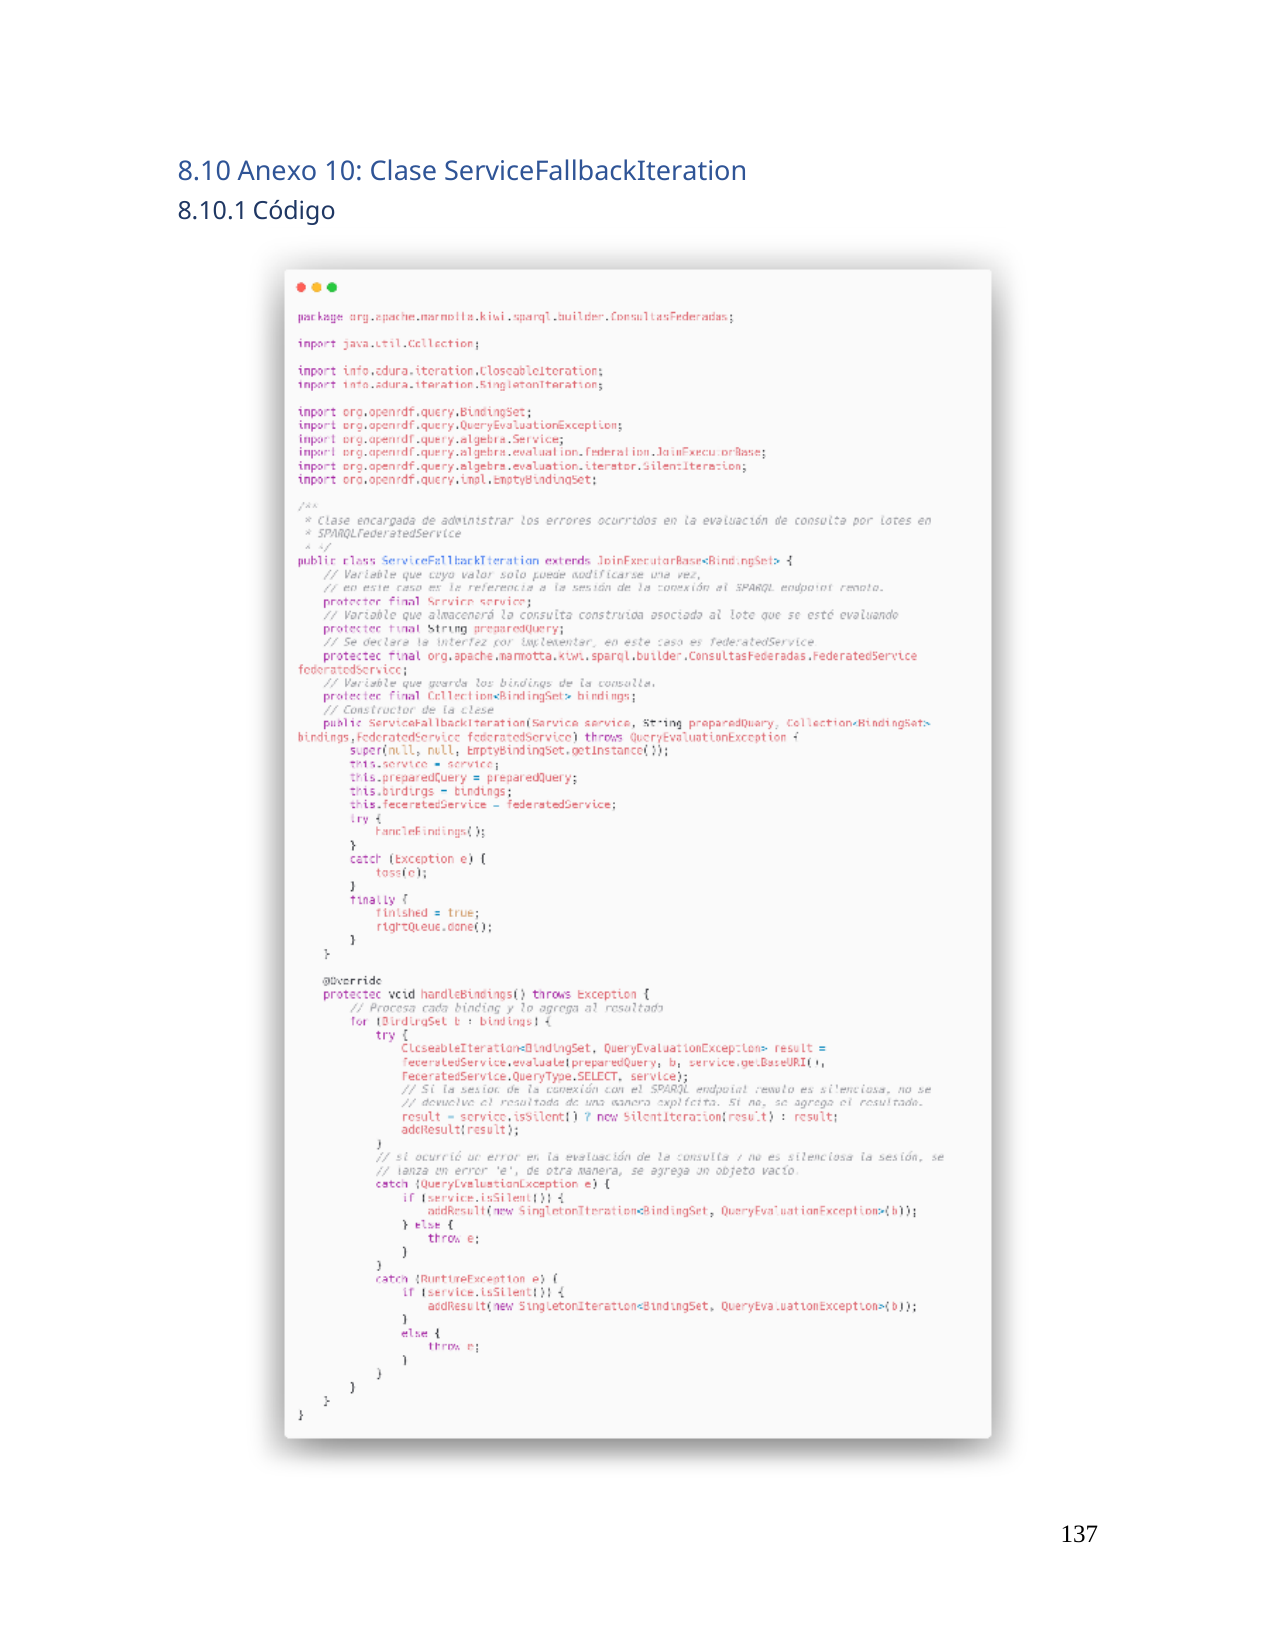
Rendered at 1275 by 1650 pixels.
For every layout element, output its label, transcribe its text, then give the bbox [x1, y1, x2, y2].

picture [273, 258, 1001, 1448]
subtitle Código [177, 193, 1098, 227]
subtitle Anexo 10: Clase ServiceFallbackIteration [177, 152, 1098, 189]
